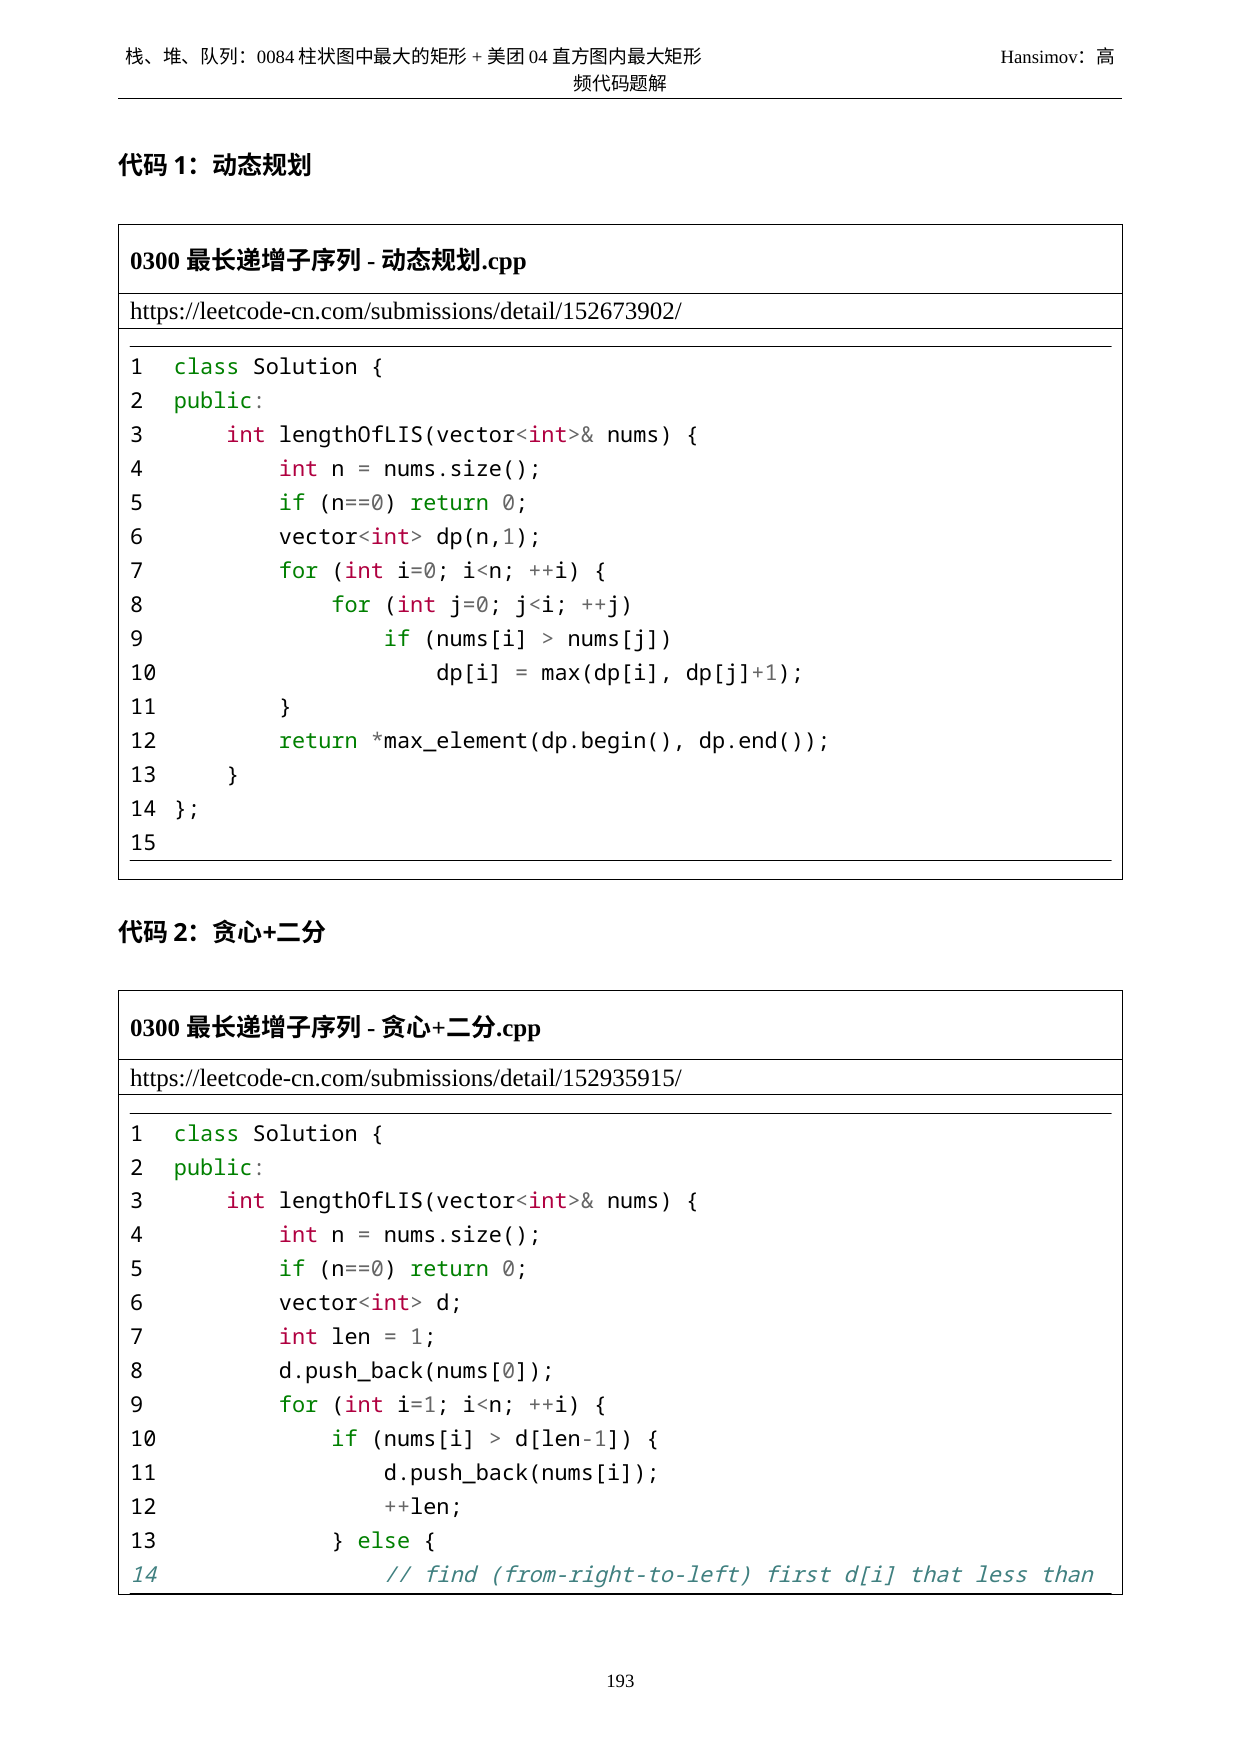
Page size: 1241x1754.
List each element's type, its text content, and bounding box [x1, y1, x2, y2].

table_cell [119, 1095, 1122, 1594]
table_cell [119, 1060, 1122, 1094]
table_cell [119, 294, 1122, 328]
subtitle 代码1：动态规划 [118, 130, 1097, 198]
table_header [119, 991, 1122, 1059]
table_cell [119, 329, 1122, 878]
subtitle 代码2：贪心+二分 [118, 896, 1097, 964]
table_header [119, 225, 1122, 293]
